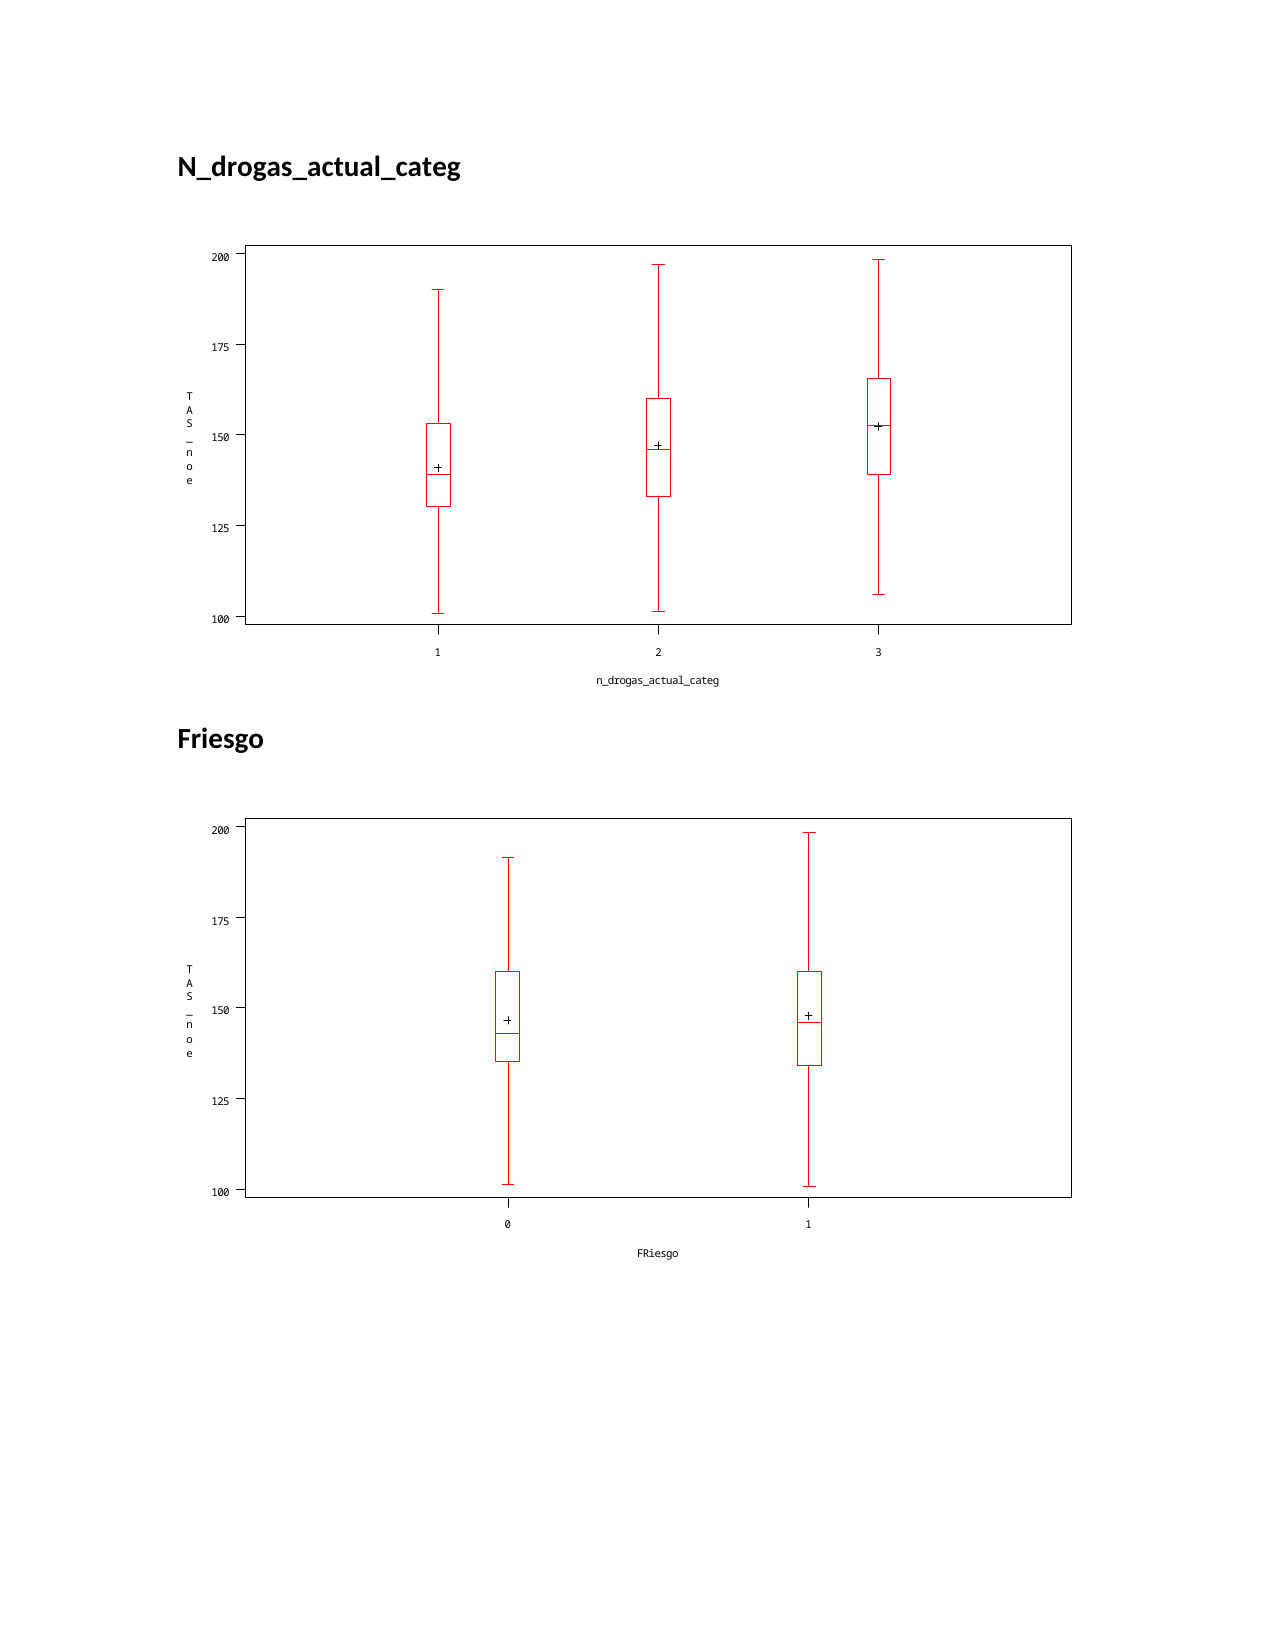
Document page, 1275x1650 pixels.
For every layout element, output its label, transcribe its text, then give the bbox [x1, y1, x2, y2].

text Friesgo [177, 721, 1098, 756]
text N_drogas_actual_categ [177, 148, 1098, 183]
